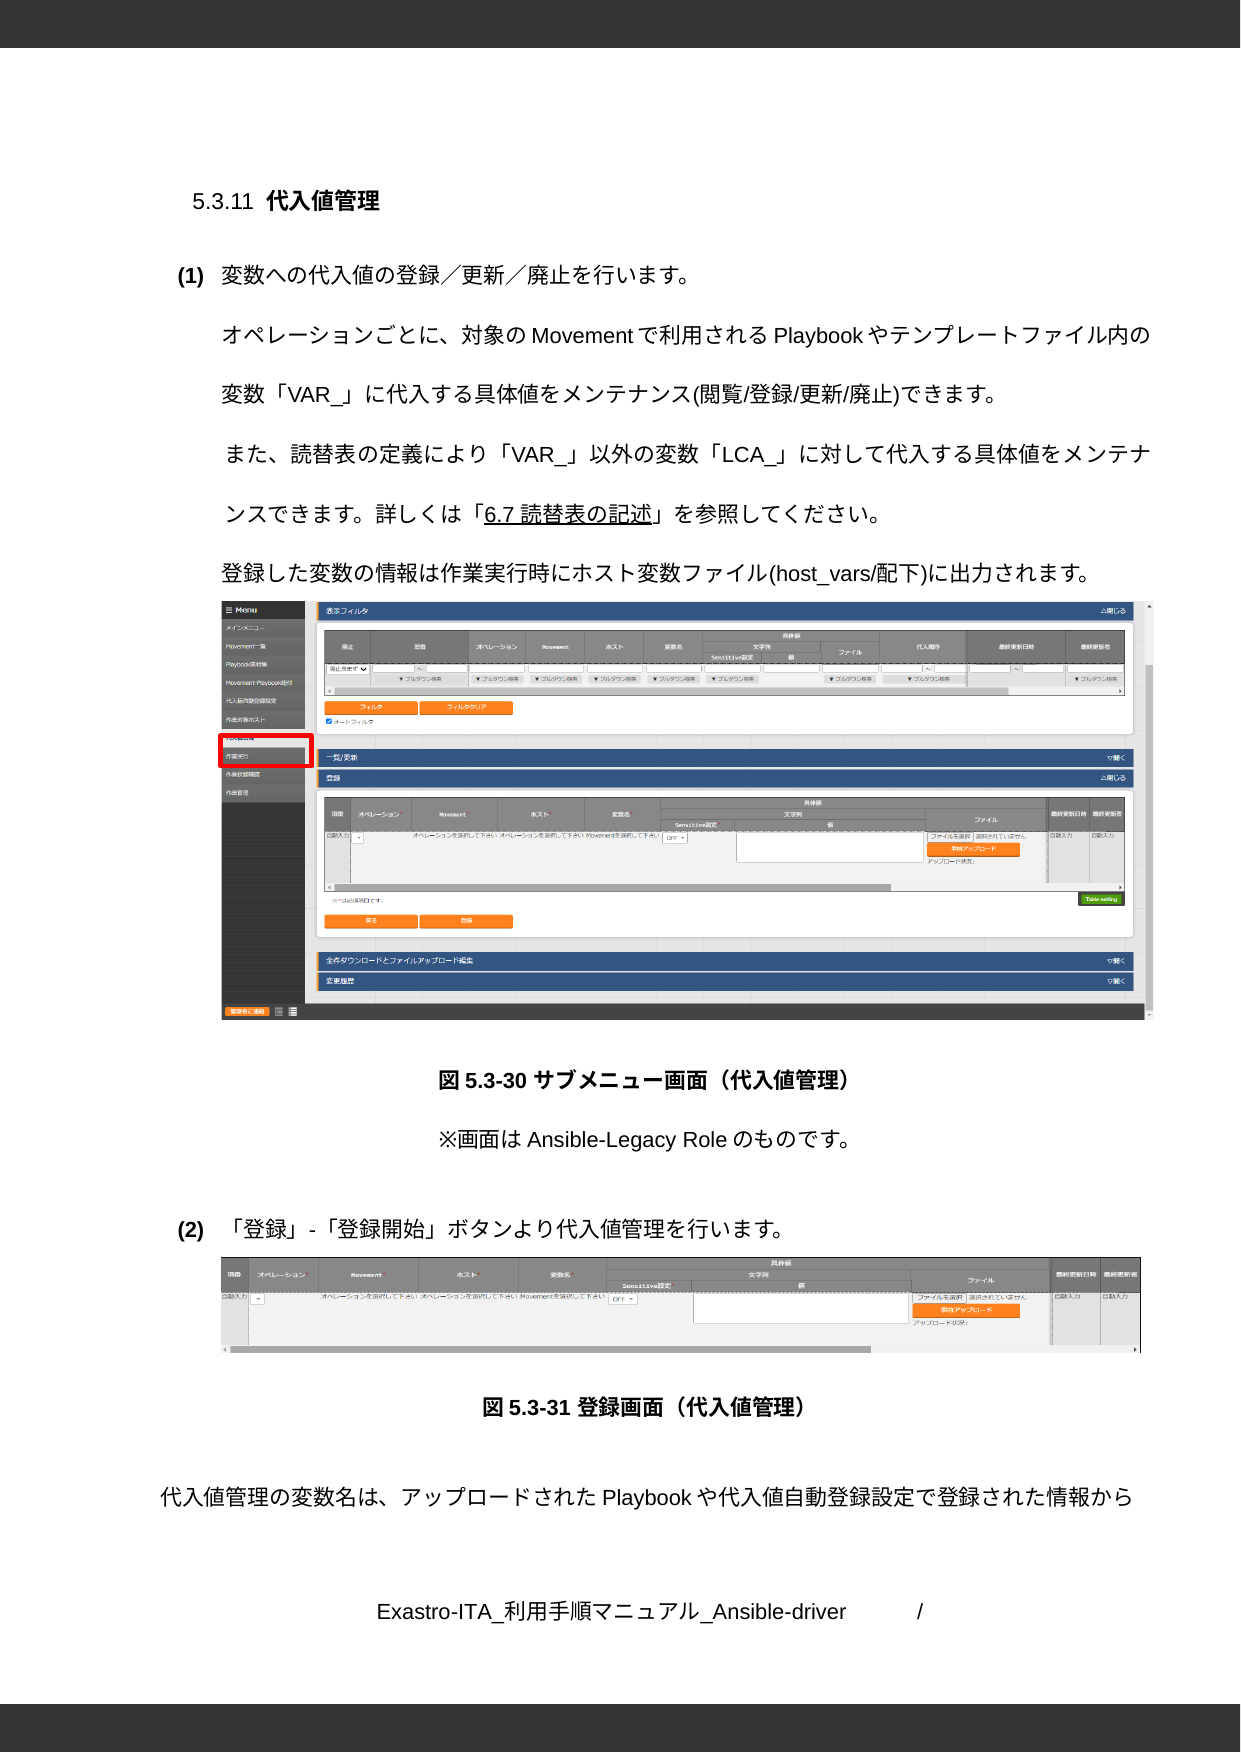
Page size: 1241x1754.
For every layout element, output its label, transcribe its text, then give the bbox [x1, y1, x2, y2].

picture [0, 1704, 1241, 1752]
picture [221, 1257, 1143, 1353]
picture [223, 738, 309, 764]
list 変数への代入値の登録／更新／廃止を行います。 [177, 244, 1152, 304]
text 代入値管理の変数名は、アップロードされたPlaybookや代入値自動登録設定で登録された情報から [148, 1466, 1152, 1525]
list また、読替表の定義により「VAR_」以外の変数「LCA_」に対して代入する具体値をメンテナンスできます。詳しくは「6.7 読替表の記述」を参照してください。 [224, 423, 1152, 542]
text ※画面はAnsible-Legacy Roleのものです。 [148, 1108, 1152, 1168]
picture [221, 601, 1154, 1023]
subtitle 代入値管理 [192, 170, 1152, 229]
text 図 5.3-31 登録画面（代入値管理） [148, 1376, 1152, 1436]
list 登録した変数の情報は作業実行時にホスト変数ファイル(host_vars/配下)に出力されます。 [222, 542, 1152, 601]
text 図 5.3-30 サブメニュー画面（代入値管理） [148, 1049, 1152, 1108]
list 「登録」-「登録開始」ボタンより代入値管理を行います。 [177, 1198, 1152, 1257]
picture [0, 0, 1241, 48]
list オペレーションごとに、対象のMovementで利用されるPlaybookやテンプレートファイル内の変数「VAR_」に代入する具体値をメンテナンス(閲覧/登録/更新/廃止)できます。 [222, 304, 1152, 423]
